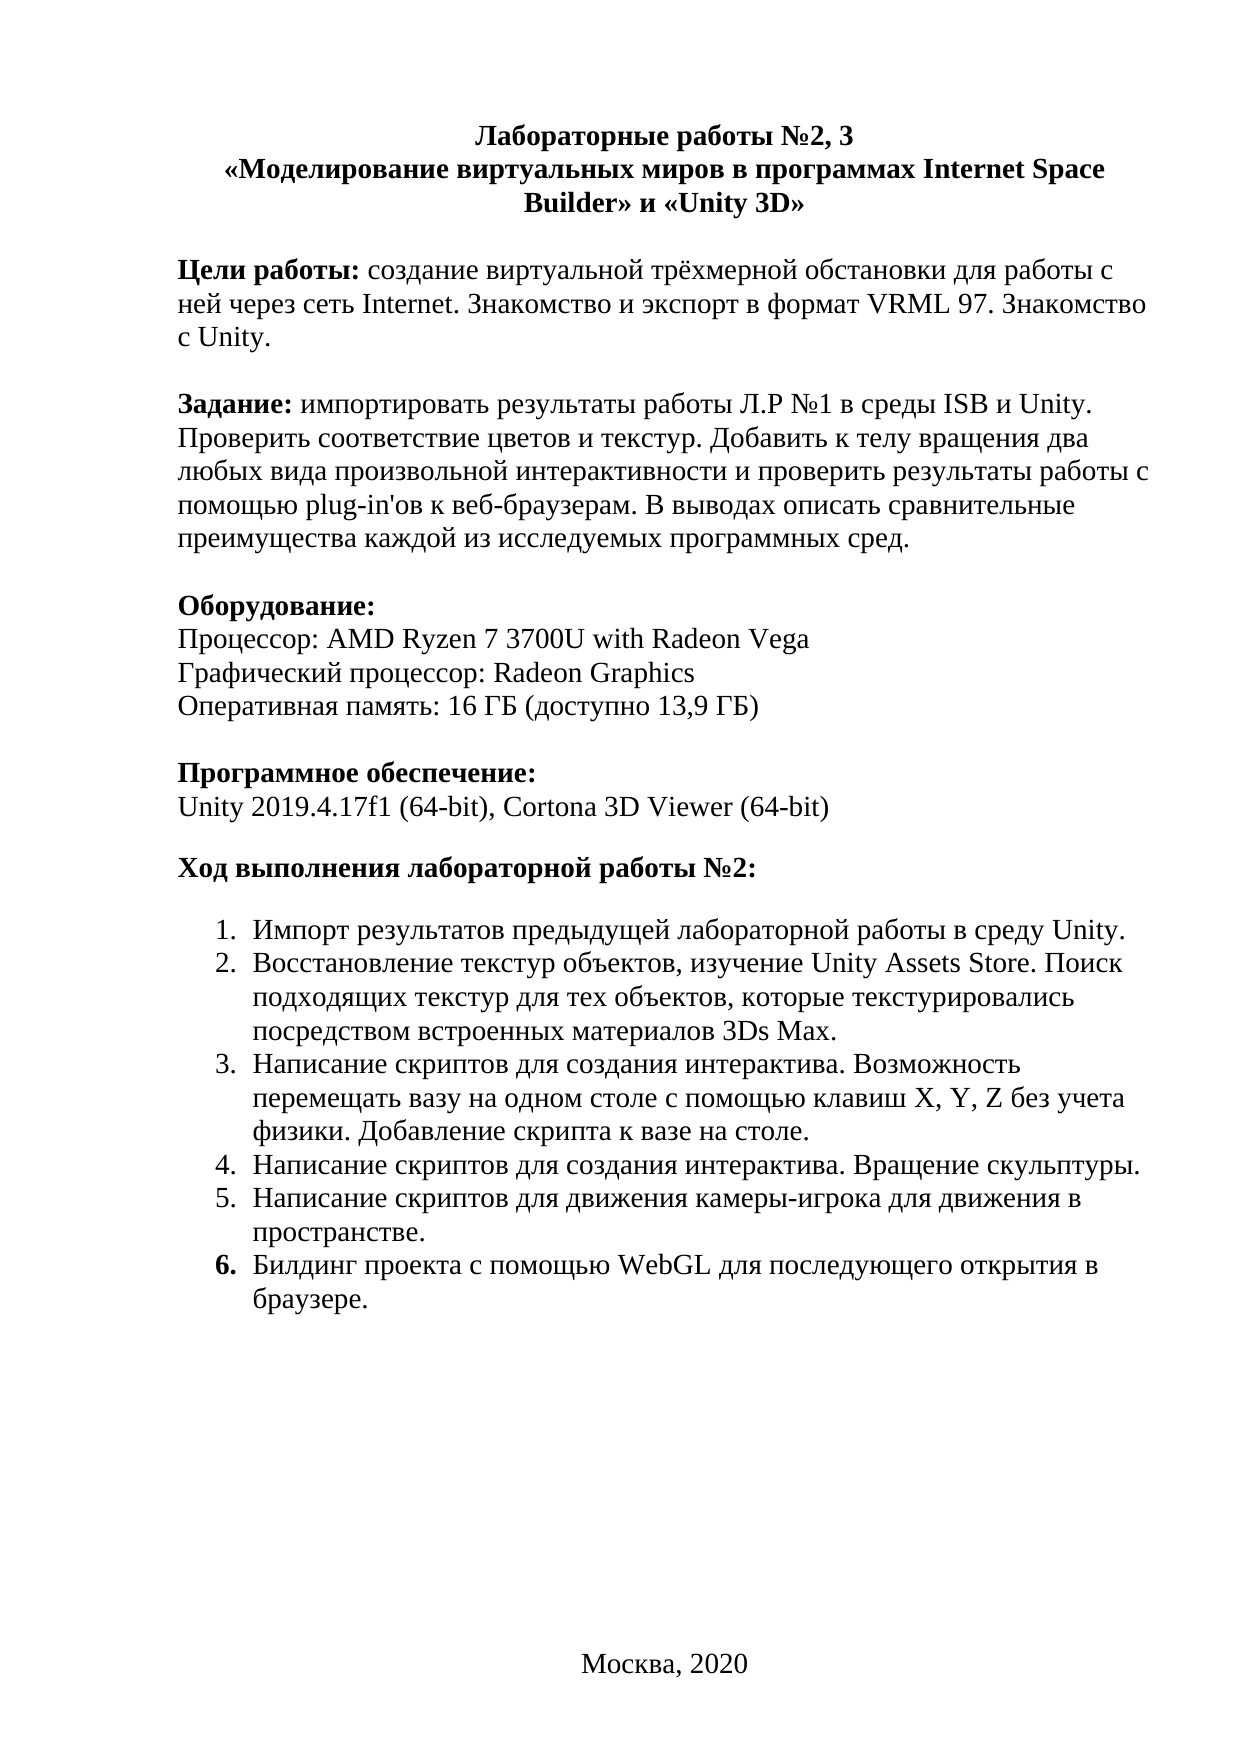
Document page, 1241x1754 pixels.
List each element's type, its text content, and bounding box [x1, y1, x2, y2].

text «Моделирование виртуальных миров в программах Internet Space Builder» и «Unity 3D» [177, 152, 1152, 219]
list Билдинг проекта с помощью WebGL для последующего открытия в браузере. [215, 1247, 1152, 1376]
list Импорт результатов предыдущей лабораторной работы в среду Unity. [215, 912, 1152, 946]
text Графический процессор: Radeon Graphics [177, 655, 1152, 688]
text Unity 2019.4.17f1 (64-bit), Cortona 3D Viewer (64-bit) [177, 789, 1152, 822]
text Лабораторные работы №2, 3 [177, 118, 1152, 152]
text Оборудование: [177, 588, 1152, 621]
list Восстановление текстур объектов, изучение Unity Assets Store. Поиск подходящих текстур для тех объектов, которые текстурировались посредством встроенных материалов 3Ds Max. [215, 946, 1152, 1046]
text Задание: импортировать результаты работы Л.Р №1 в среды ISB и Unity. Проверить соответствие цветов и текстур. Добавить к телу вращения два любых вида произвольной интерактивности и проверить результаты работы с помощью plug-in'ов к веб-браузерам. В выводах описать сравнительные преимущества каждой из исследуемых программных сред. [177, 386, 1152, 554]
text Цели работы: создание виртуальной трёхмерной обстановки для работы с ней через сеть Internet. Знакомство и экспорт в формат VRML 97. Знакомство с Unity. [177, 252, 1152, 353]
text Оперативная память: 16 ГБ (доступно 13,9 ГБ) [177, 688, 1152, 722]
text Программное обеспечение: [177, 755, 1152, 789]
list Написание скриптов для создания интерактива. Вращение скульптуры. [215, 1147, 1152, 1180]
text Ход выполнения лабораторной работы №2: [177, 851, 1152, 912]
list Написание скриптов для создания интерактива. Возможность перемещать вазу на одном столе с помощью клавиш X, Y, Z без учета физики. Добавление скрипта к вазе на столе. [215, 1046, 1152, 1147]
text Процессор: AMD Ryzen 7 3700U with Radeon Vega [177, 621, 1152, 655]
list Написание скриптов для движения камеры-игрока для движения в пространстве. [215, 1180, 1152, 1247]
